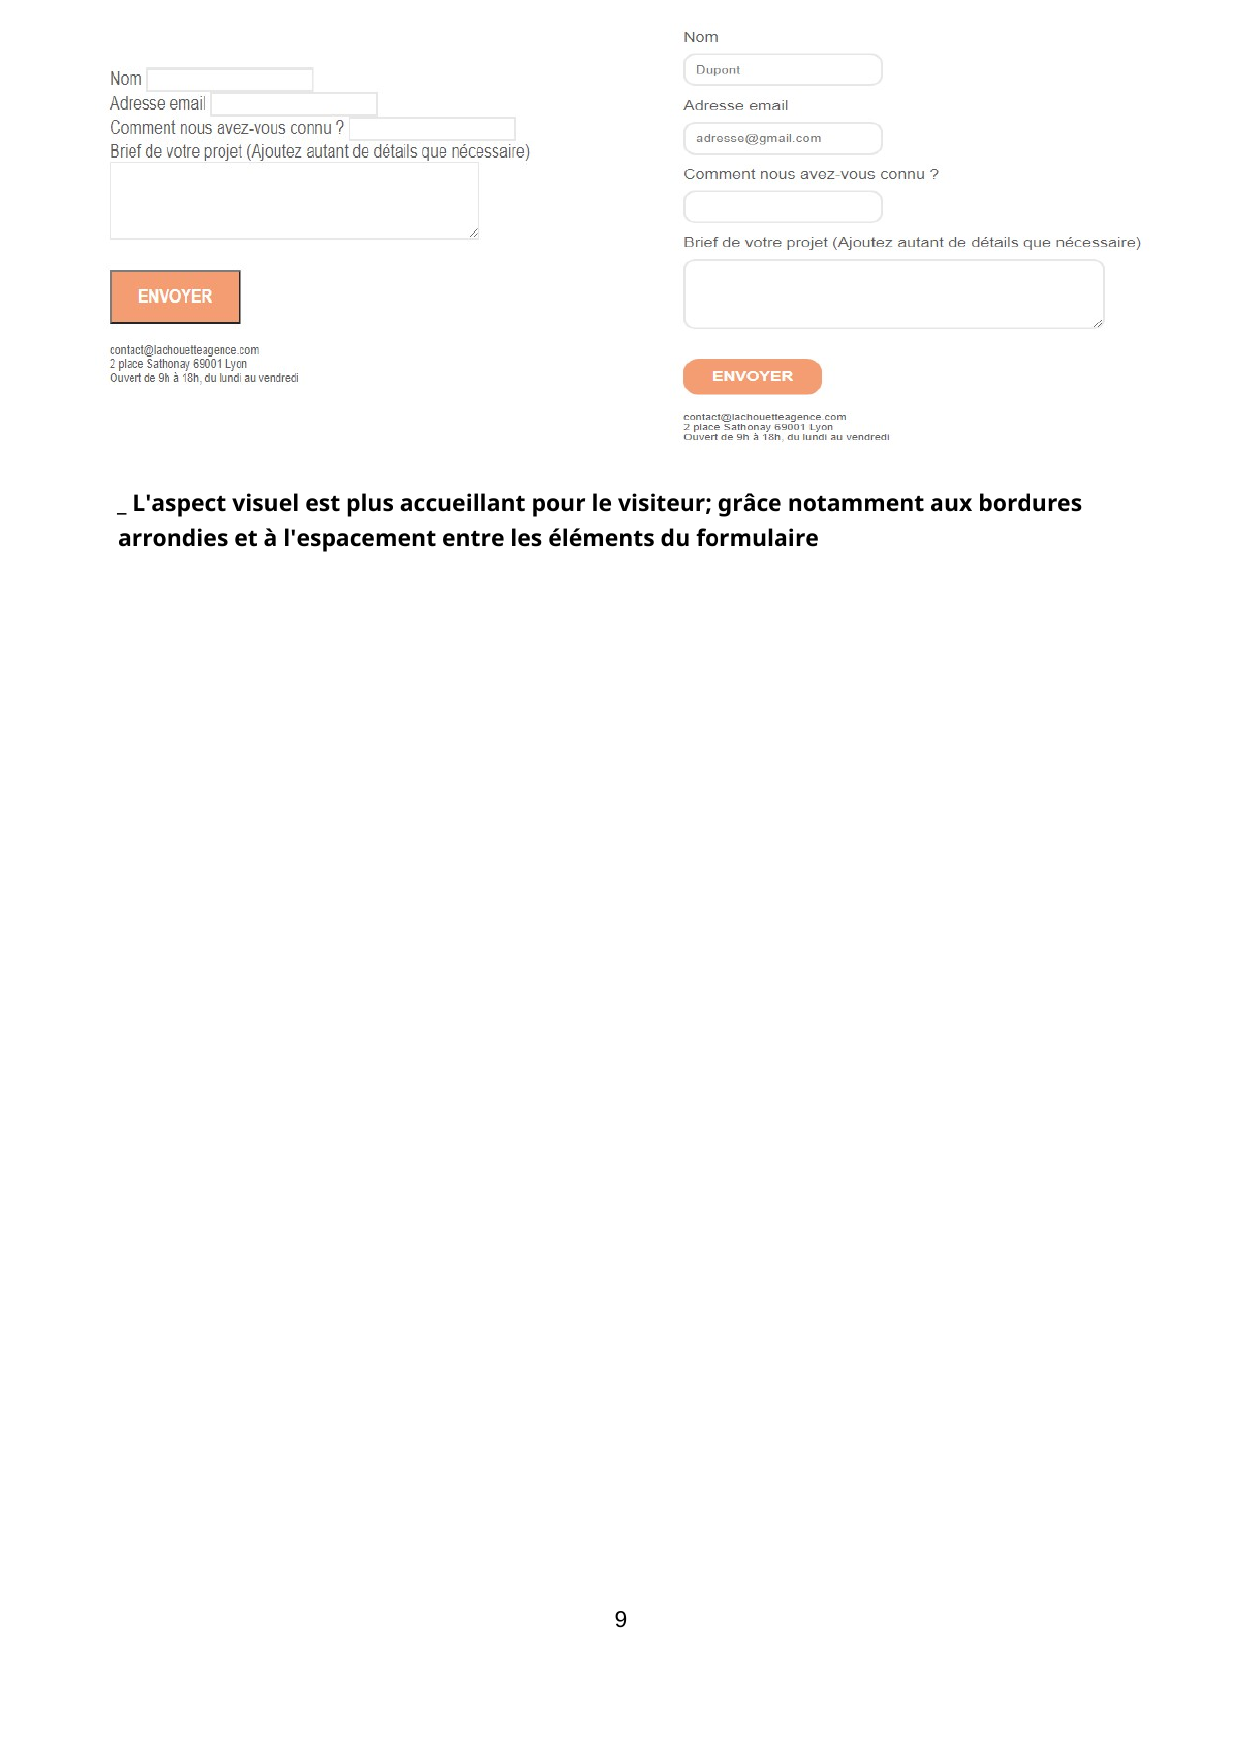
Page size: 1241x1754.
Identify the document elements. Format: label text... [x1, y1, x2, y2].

picture [95, 48, 550, 411]
text _ L'aspect visuel est plus accueillant pour le visiteur; grâce notamment aux bordures arrondies et à l'espacement entre les éléments du formulaire [117, 487, 1119, 553]
picture [654, 23, 1155, 450]
text 9 [122, 1606, 1119, 1632]
